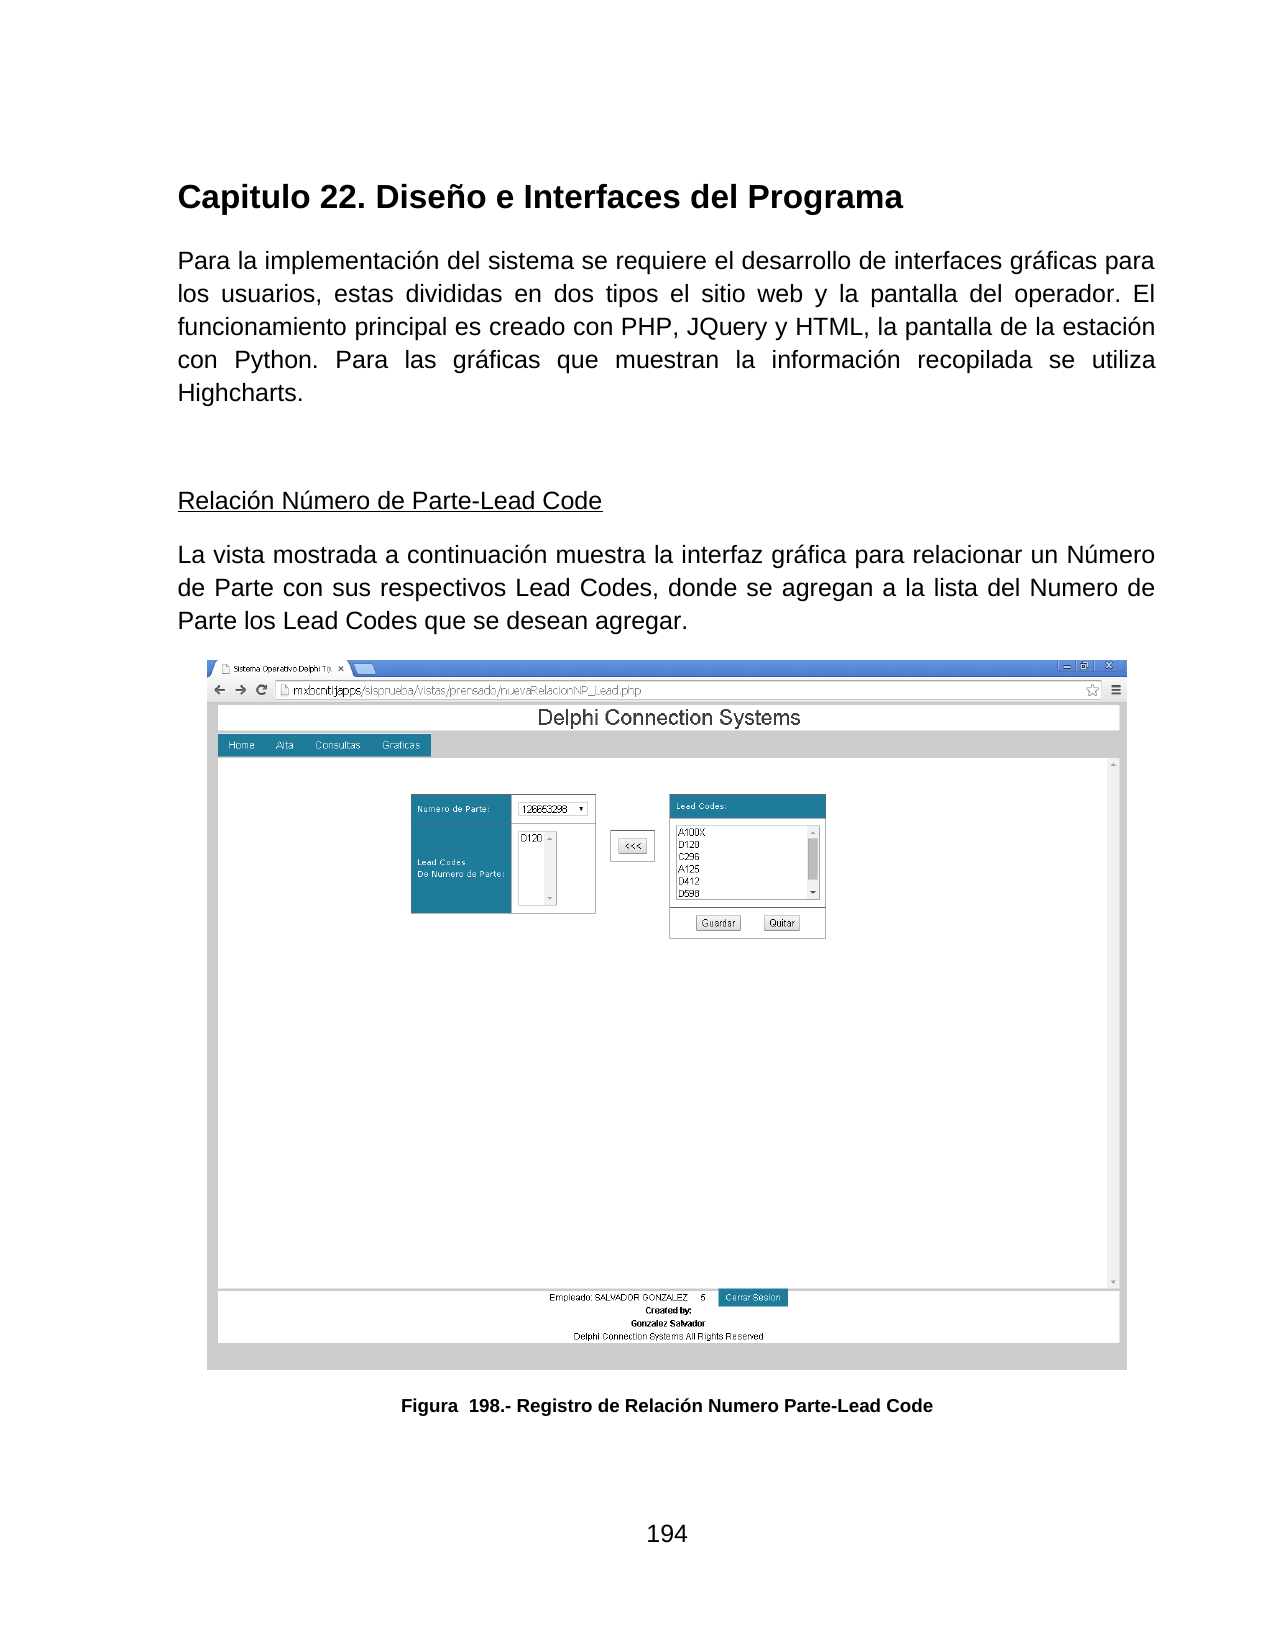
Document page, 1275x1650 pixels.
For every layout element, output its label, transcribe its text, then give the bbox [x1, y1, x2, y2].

text La vista mostrada a continuación muestra la interfaz gráfica para relacionar un Número de Parte con sus respectivos Lead Codes, donde se agregan a la lista del Numero de Parte los Lead Codes que se desean agregar. [177, 540, 1157, 635]
subtitle Diseño e Interfaces del Programa [177, 177, 1157, 216]
text Para la implementación del sistema se requiere el desarrollo de interfaces gráficas para los usuarios, estas divididas en dos tipos el sitio web y la pantalla del operador. El funcionamiento principal es creado con PHP, JQuery y HTML, la pantalla de la estación con Python. Para las gráficas que muestran la información recopilada se utiliza Highcharts. [177, 246, 1157, 407]
picture [207, 660, 1127, 1370]
text Relación Número de Parte-Lead Code [177, 486, 1157, 515]
